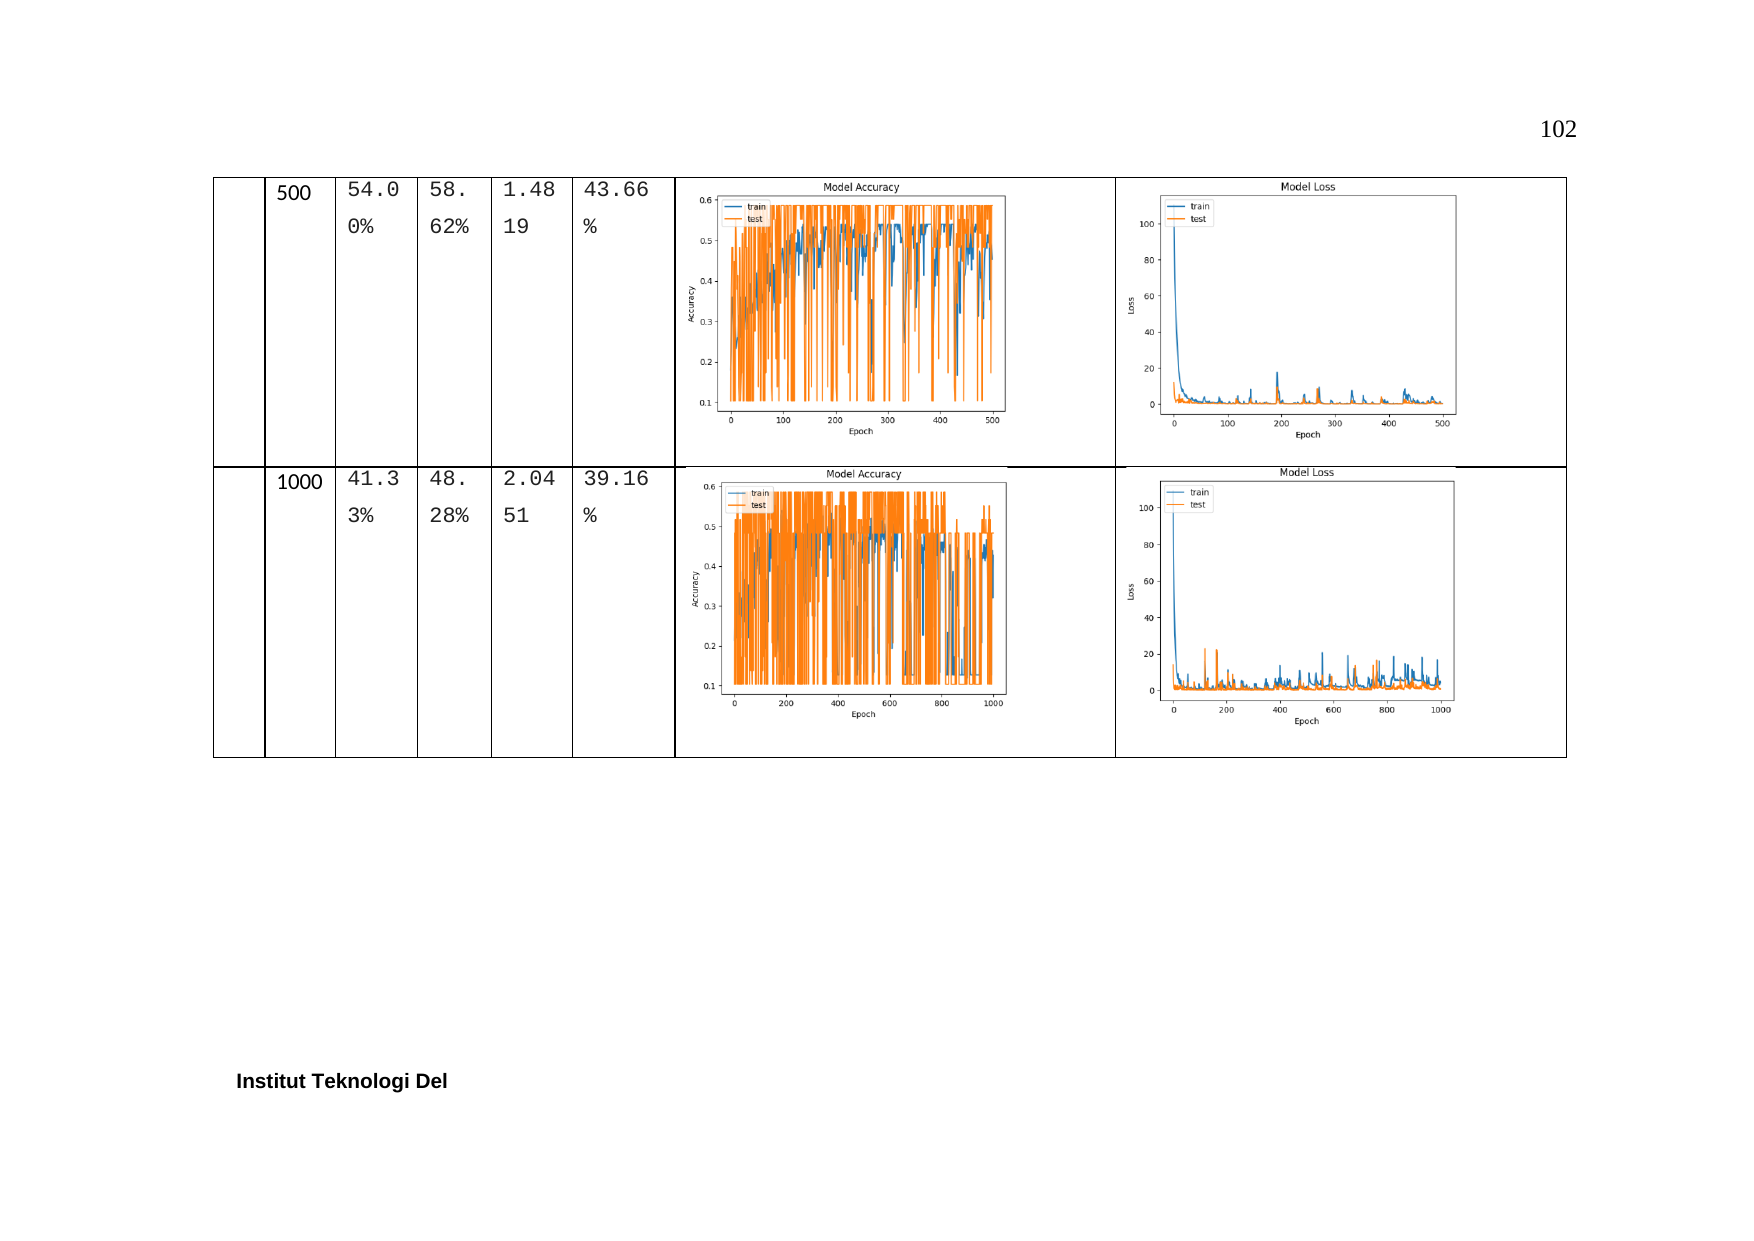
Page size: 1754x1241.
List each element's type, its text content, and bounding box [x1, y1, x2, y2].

table_cell 1.4819 [492, 178, 572, 466]
table_cell [676, 468, 1115, 757]
table_cell 2.0451 [492, 468, 572, 757]
table_cell 48.28% [418, 468, 491, 757]
table_cell [676, 178, 1115, 466]
table_cell [214, 468, 264, 757]
table_cell 500 [266, 178, 335, 466]
table_cell [214, 178, 264, 466]
table_cell 54.00% [336, 178, 417, 466]
table_cell [1116, 178, 1566, 466]
table_cell 58.62% [418, 178, 491, 466]
table_cell 43.66 % [573, 178, 674, 466]
table_cell 39.16 % [573, 468, 674, 757]
table_cell 1000 [266, 468, 335, 757]
picture [686, 178, 1009, 440]
table_cell 41.33% [336, 468, 417, 757]
picture [1126, 467, 1456, 730]
table_cell [1116, 468, 1566, 757]
picture [686, 467, 1008, 720]
picture [1126, 178, 1458, 440]
